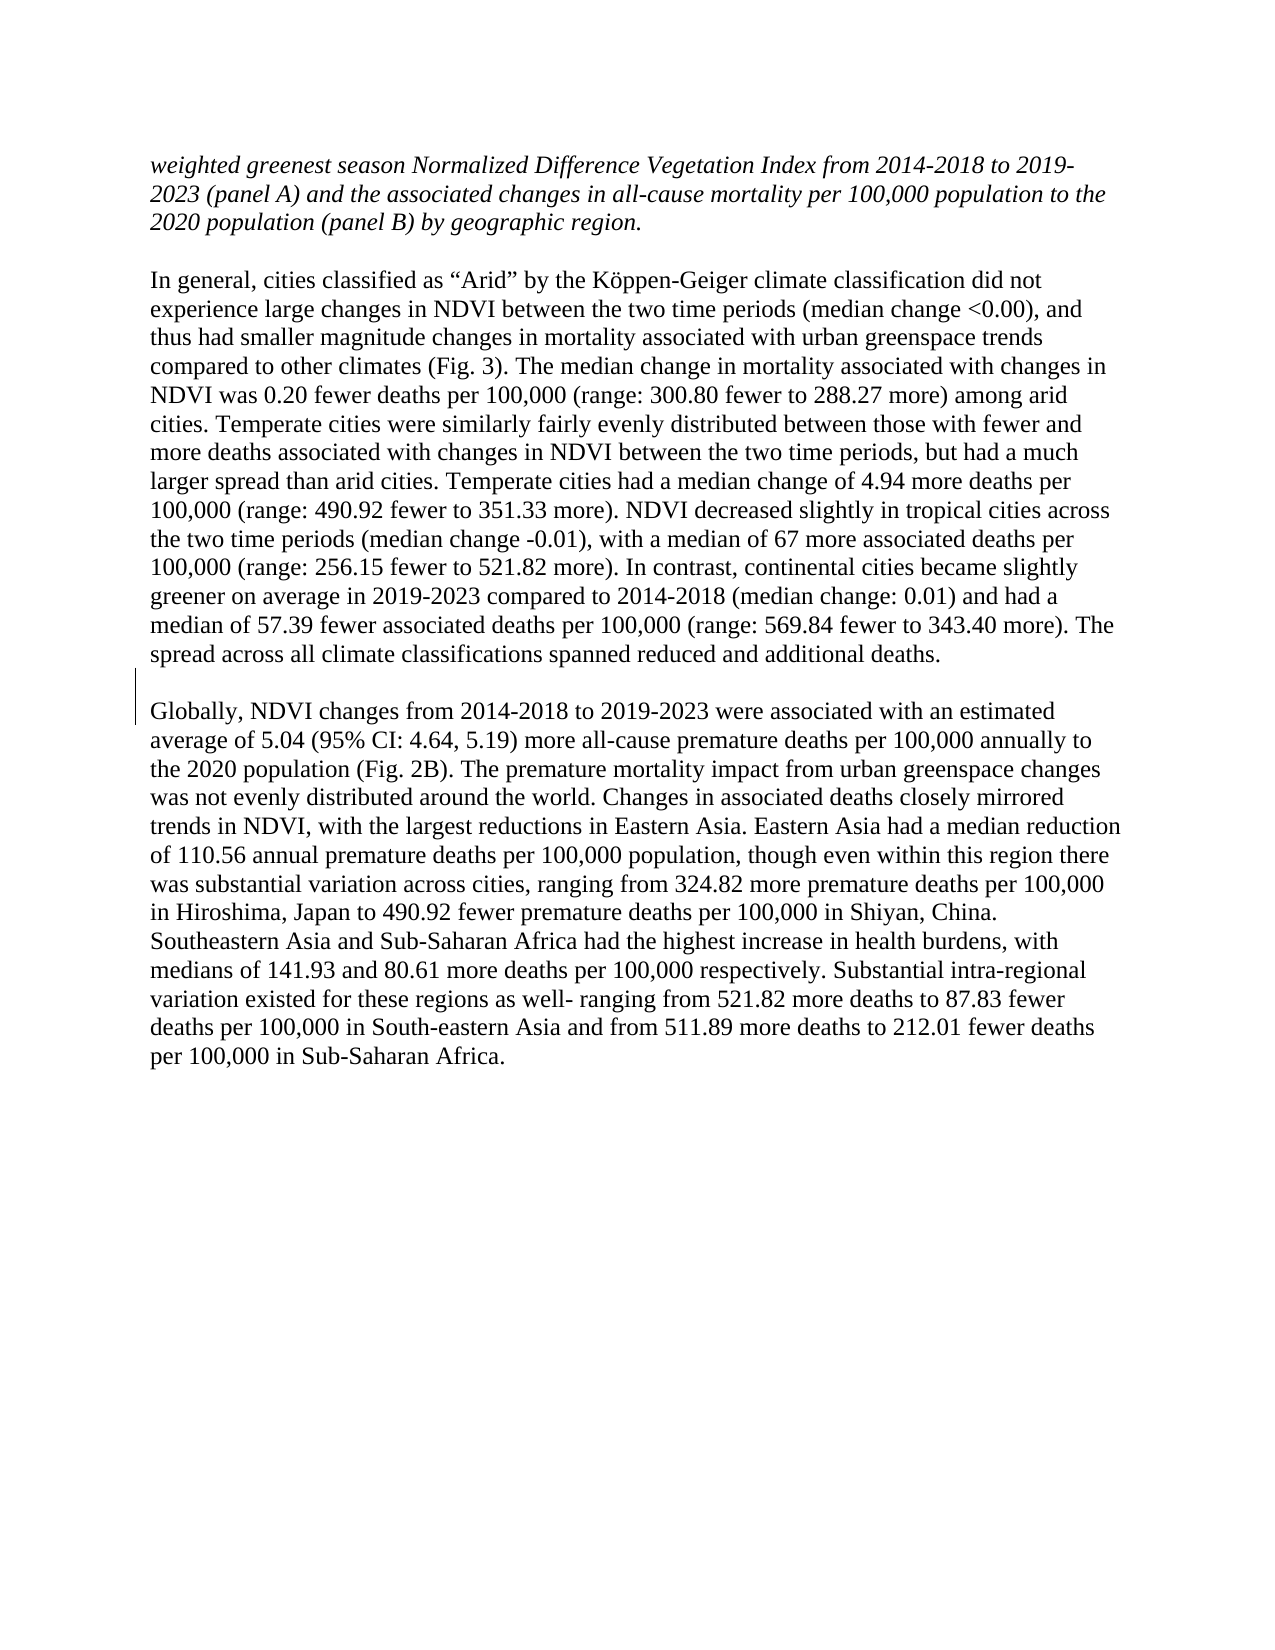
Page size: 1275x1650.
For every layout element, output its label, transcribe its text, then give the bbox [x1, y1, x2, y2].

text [150, 150, 1125, 236]
text In general, cities classified as “Arid” by the Köppen-Geiger climate classification did not experience large changes in NDVI between the two time periods (median change <0.00), and thus had smaller magnitude changes in mortality associated with urban greenspace trends compared to other climates (Fig. 3). The median change in mortality associated with changes in NDVI was 0.20 fewer deaths per 100,000 (range: 300.80 fewer to 288.27 more) among arid cities. Temperate cities were similarly fairly evenly distributed between those with fewer and more deaths associated with changes in NDVI between the two time periods, but had a much larger spread than arid cities. Temperate cities had a median change of 4.94 more deaths per 100,000 (range: 490.92 fewer to 351.33 more). NDVI decreased slightly in tropical cities across the two time periods (median change -0.01), with a median of 67 more associated deaths per 100,000 (range: 256.15 fewer to 521.82 more). In contrast, continental cities became slightly greener on average in 2019-2023 compared to 2014-2018 (median change: 0.01) and had a median of 57.39 fewer associated deaths per 100,000 (range: 569.84 fewer to 343.40 more). The spread across all climate classifications spanned reduced and additional deaths. [150, 265, 1125, 667]
text Globally, NDVI changes from 2014-2018 to 2019-2023 were associated with an estimated average of 5.04 (95% CI: 4.64, 5.19) more all-cause premature deaths per 100,000 annually to the 2020 population (Fig. 2B). The premature mortality impact from urban greenspace changes was not evenly distributed around the world. Changes in associated deaths closely mirrored trends in NDVI, with the largest reductions in Eastern Asia. Eastern Asia had a median reduction of 110.56 annual premature deaths per 100,000 population, though even within this region there was substantial variation across cities, ranging from 324.82 more premature deaths per 100,000 in Hiroshima, Japan to 490.92 fewer premature deaths per 100,000 in Shiyan, China. Southeastern Asia and Sub-Saharan Africa had the highest increase in health burdens, with medians of 141.93 and 80.61 more deaths per 100,000 respectively. Substantial intra-regional variation existed for these regions as well- ranging from 521.82 more deaths to 87.83 fewer deaths per 100,000 in South-eastern Asia and from 511.89 more deaths to 212.01 fewer deaths per 100,000 in Sub-Saharan Africa. [150, 696, 1125, 1070]
